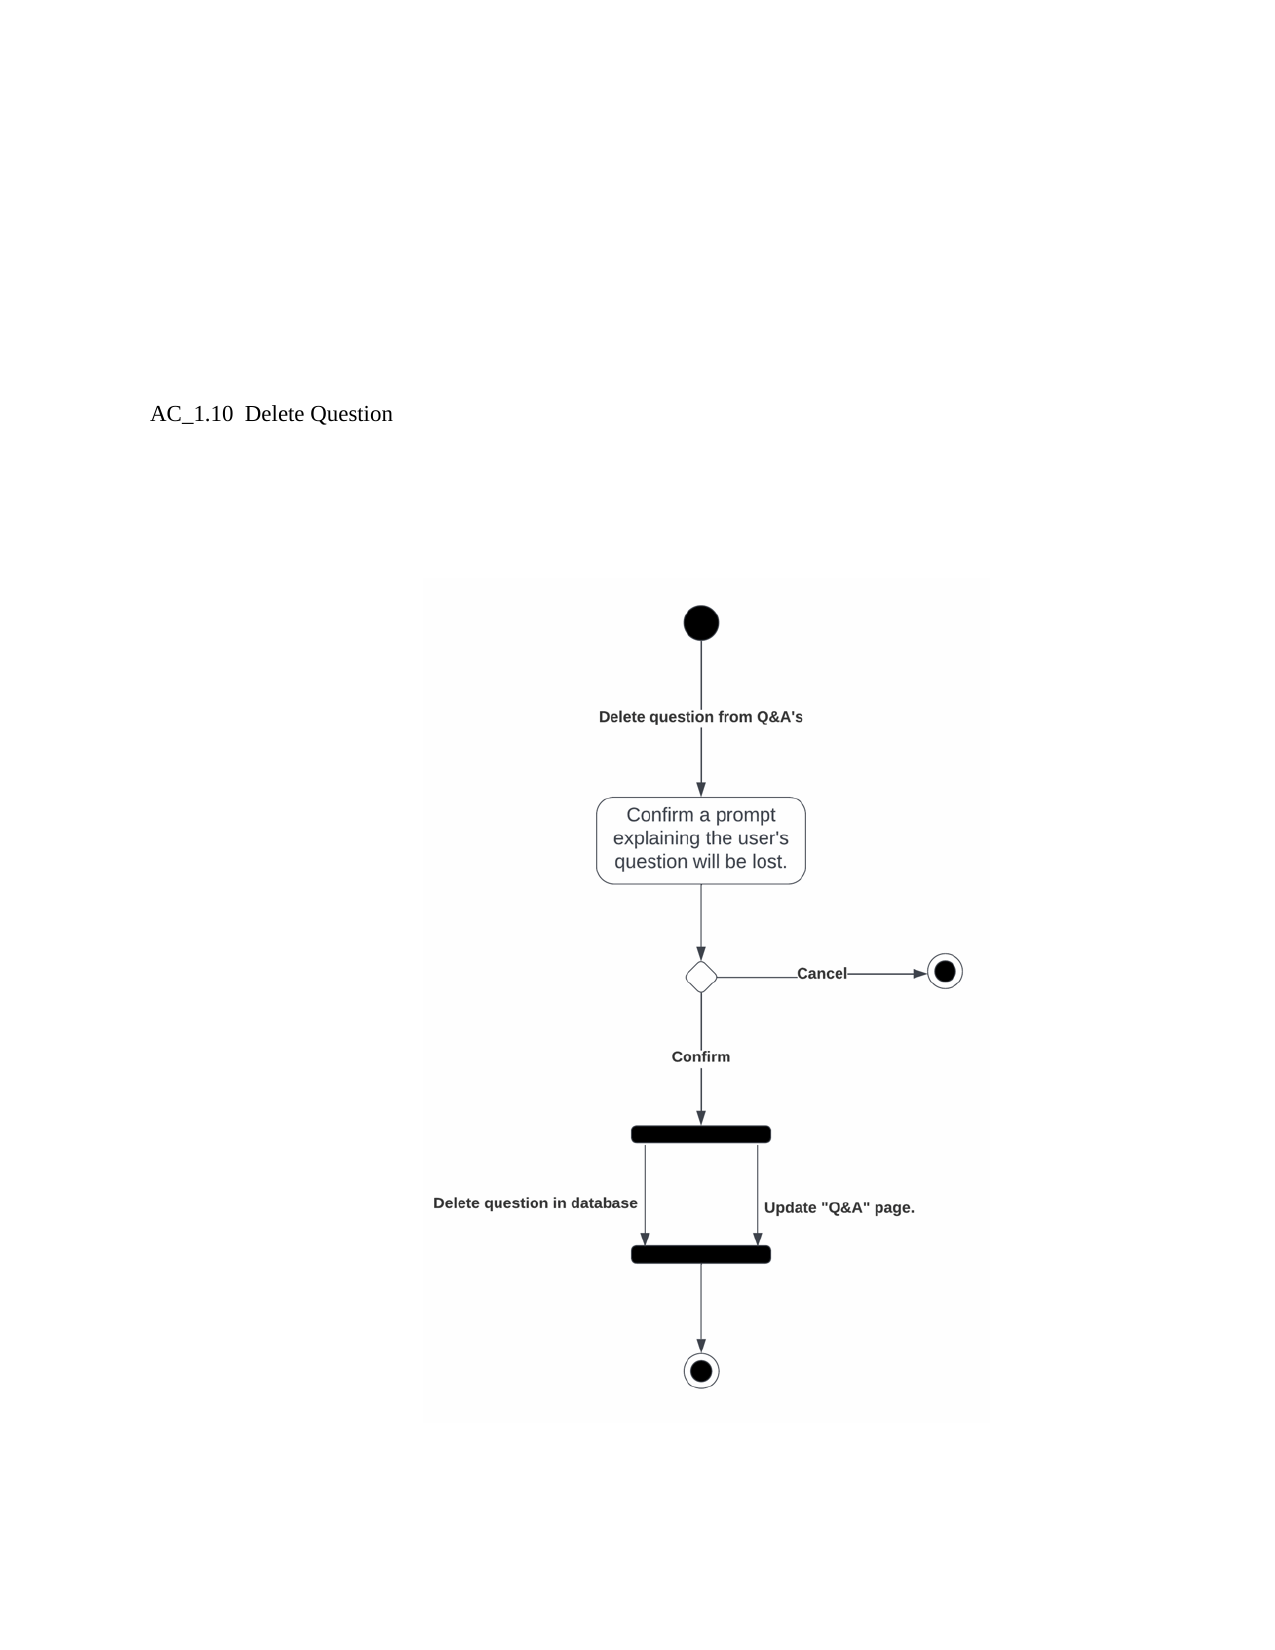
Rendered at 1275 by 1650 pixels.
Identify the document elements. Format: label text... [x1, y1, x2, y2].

text AC_1.10 Delete Question [150, 400, 1125, 426]
picture [422, 578, 991, 1423]
